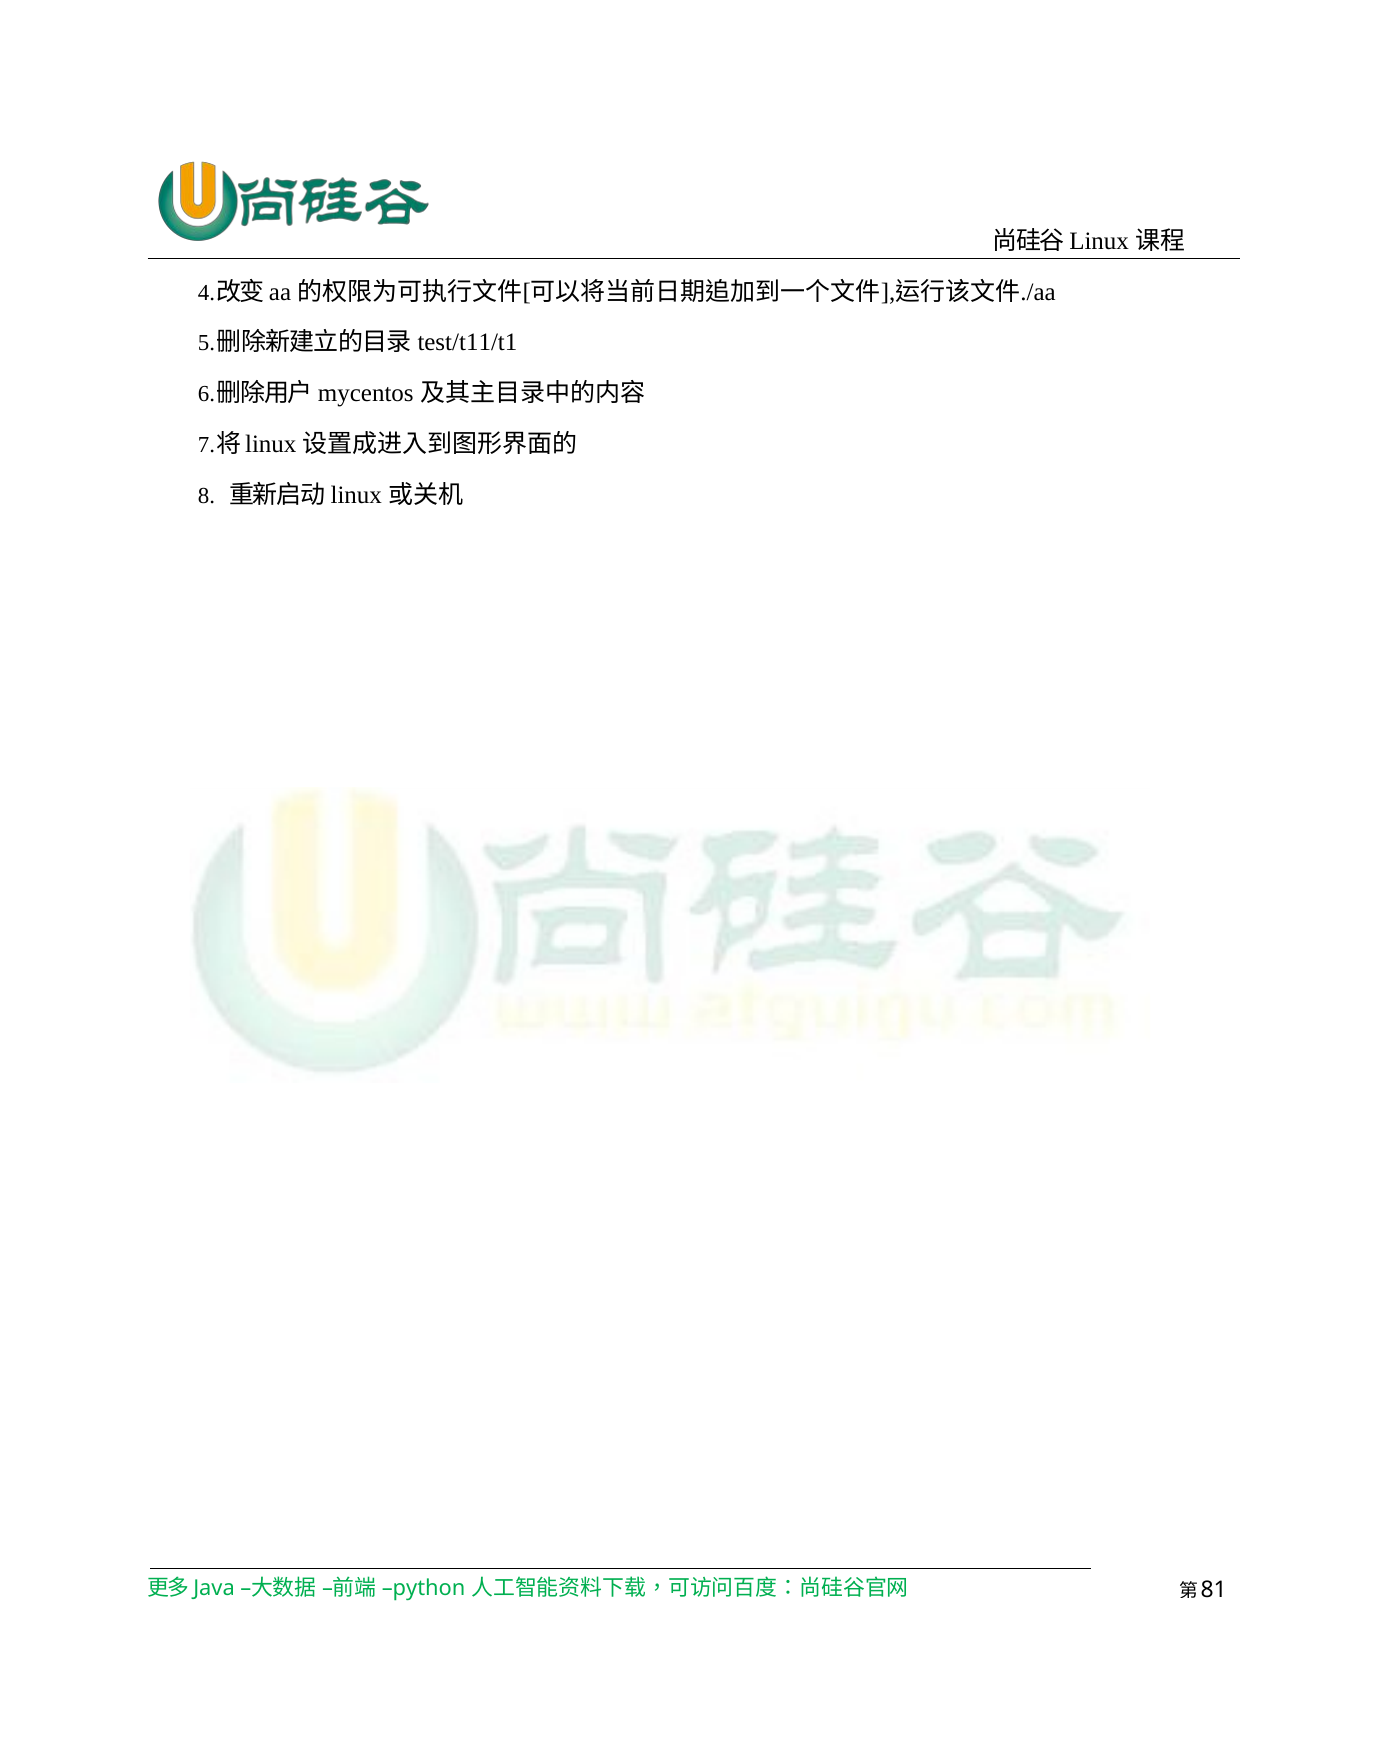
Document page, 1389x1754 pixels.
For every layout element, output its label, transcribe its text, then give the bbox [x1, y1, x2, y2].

list 将 linux 设置成进入到图形界面的 [198, 425, 1338, 459]
picture [189, 787, 1151, 1083]
list 改变 aa 的权限为可执行文件[可以将当前日期追加到一个文件],运行该文件./aa [198, 273, 1338, 307]
list 重新启动 linux 或关机 [198, 476, 1338, 510]
list 删除新建立的目录 test/t11/t1 [198, 324, 1338, 358]
picture [147, 153, 436, 249]
list 删除用户 mycentos 及其主目录中的内容 [198, 375, 1338, 409]
